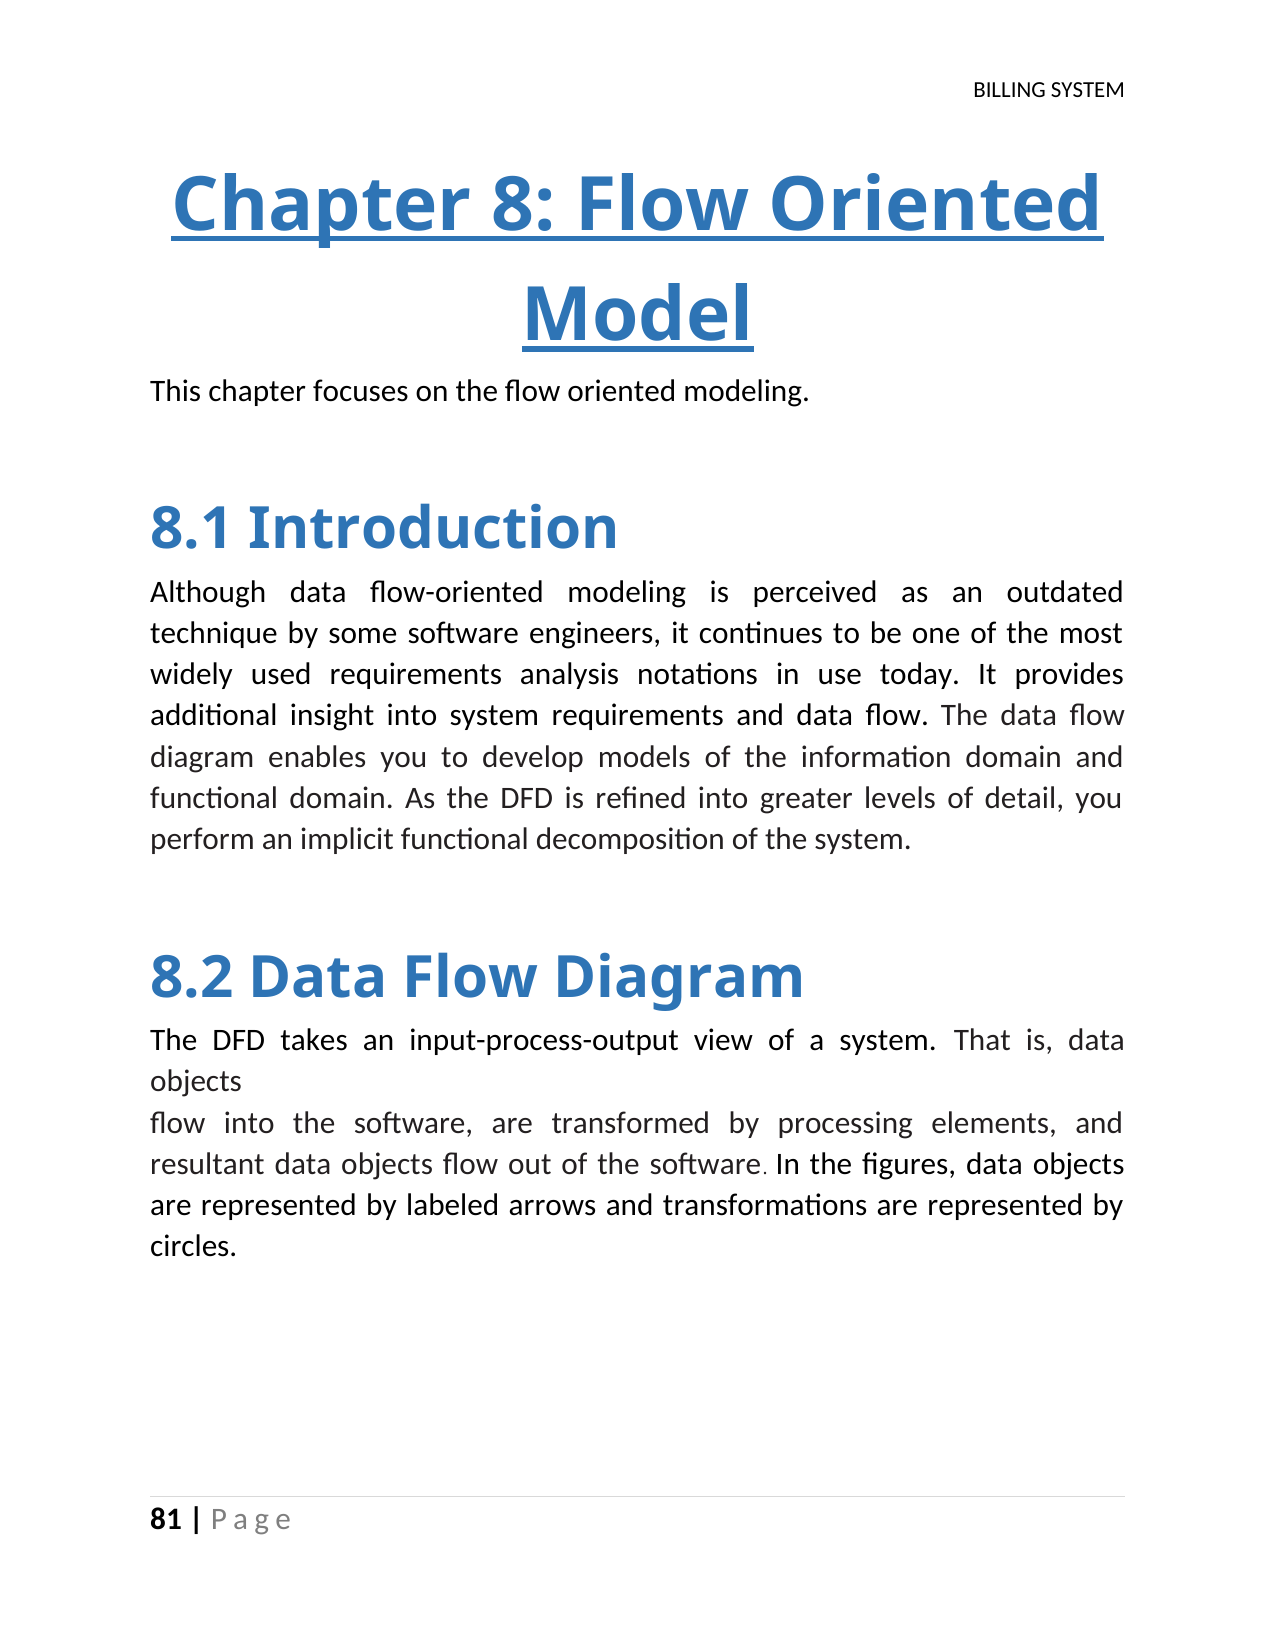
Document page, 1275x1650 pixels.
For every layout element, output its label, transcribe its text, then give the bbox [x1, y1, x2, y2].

text The DFD takes an input-process-output view of a system. That is, data objects flow into the software, are transformed by processing elements, and resultant data objects flow out of the software. In the figures, data objects are represented by labeled arrows and transformations are represented by circles. [150, 1020, 1125, 1264]
subtitle Chapter 8: Flow Oriented Model [150, 150, 1125, 362]
subtitle 8.2 Data Flow Diagram [150, 934, 1125, 1014]
text Although data flow-oriented modeling is perceived as an outdated technique by some software engineers, it continues to be one of the most widely used requirements analysis notations in use today. It provides additional insight into system requirements and data flow. The data flow diagram enables you to develop models of the information domain and functional domain. As the DFD is refined into greater levels of detail, you perform an implicit functional decomposition of the system. [150, 572, 1125, 857]
text This chapter focuses on the flow oriented modeling. [150, 371, 1125, 409]
subtitle 8.1 Introduction [150, 486, 1125, 566]
